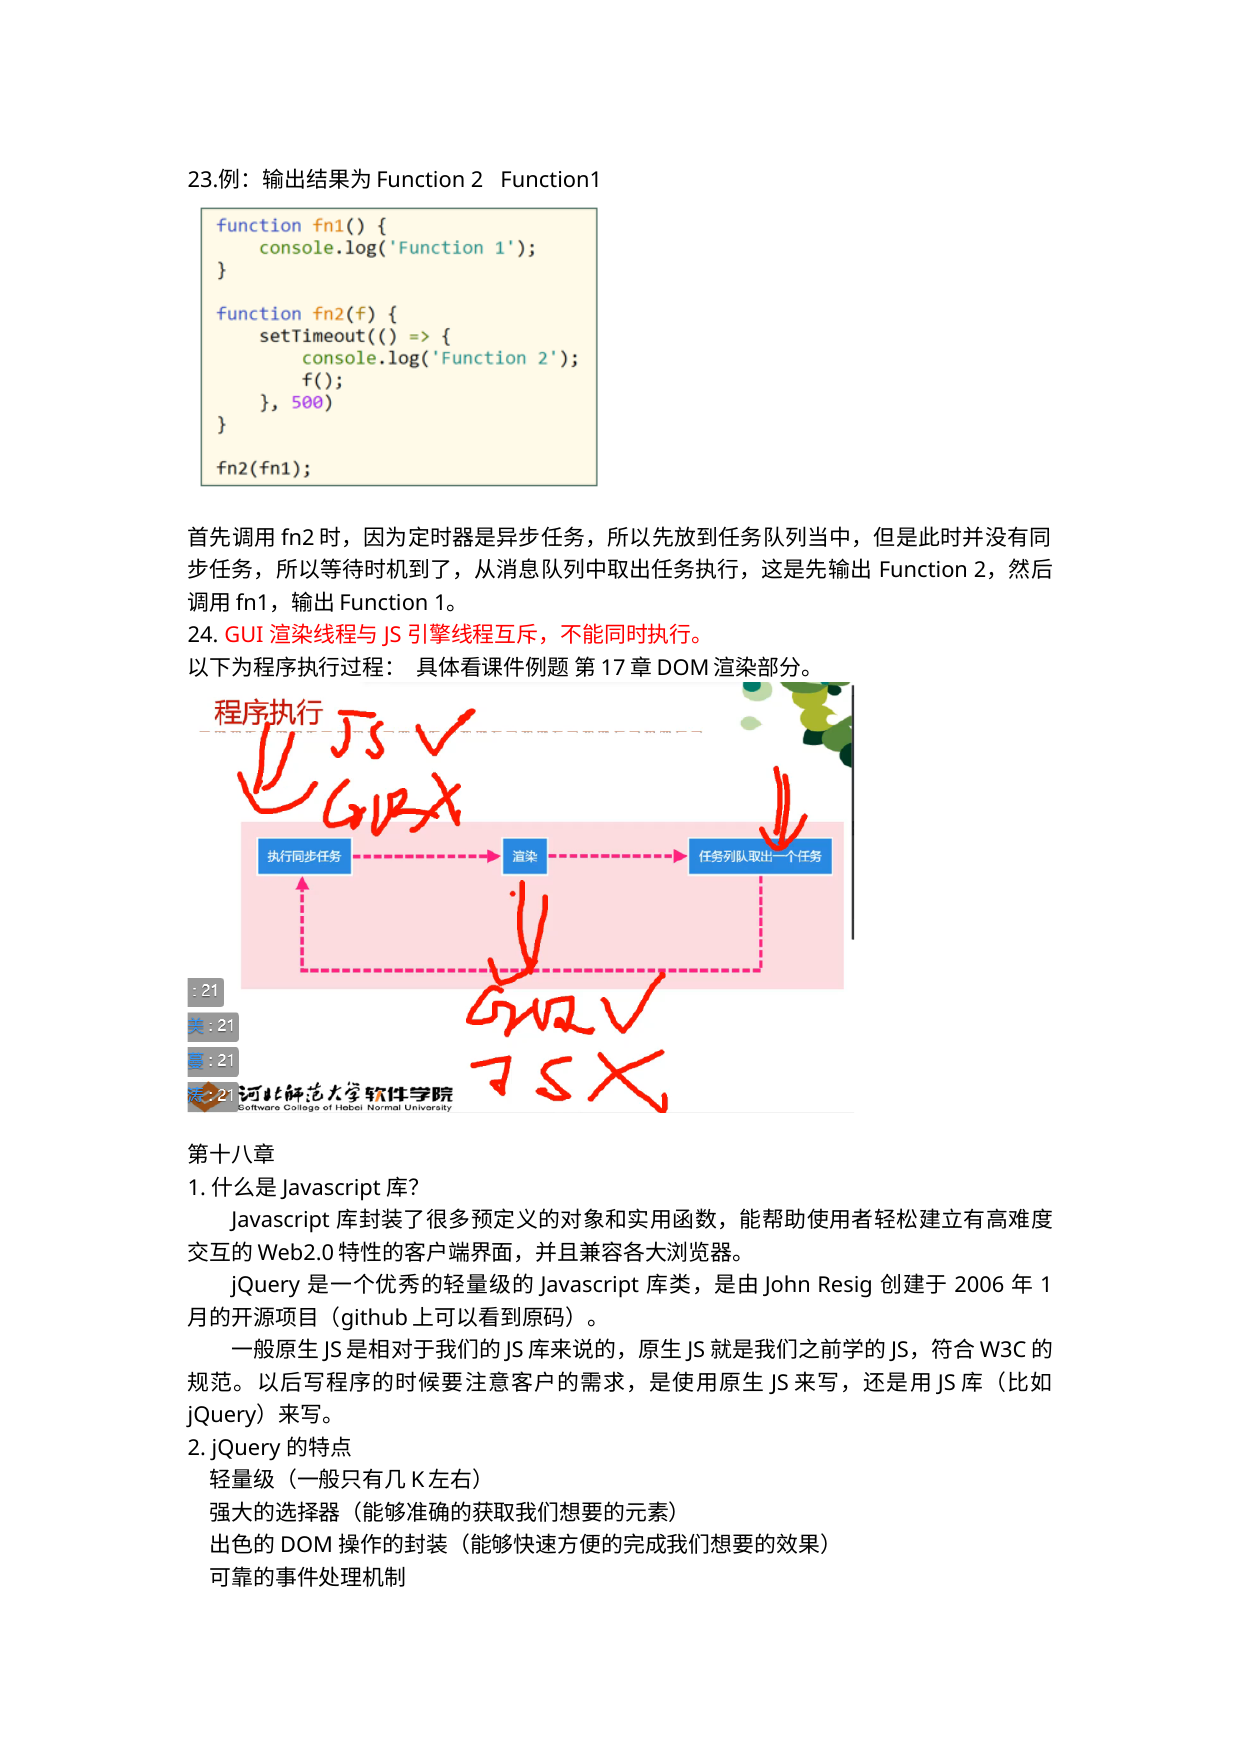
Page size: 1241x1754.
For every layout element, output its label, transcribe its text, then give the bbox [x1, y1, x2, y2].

text 以下为程序执行过程： 具体看课件例题 第17章 DOM渲染部分。 [187, 649, 1053, 682]
text 24. GUI 渲染线程与 JS 引擎线程互斥，不能同时执行。 [187, 617, 1053, 649]
text Javascript 库封装了很多预定义的对象和实用函数，能帮助使用者轻松建立有高难度交互的Web2.0特性的客户端界面，并且兼容各大浏览器。 [187, 1202, 1053, 1267]
text jQuery 是一个优秀的轻量级的 Javascript 库类，是由John Resig 创建于 2006 年 1 月的开源项目（github上可以看到原码）。 [187, 1267, 1053, 1332]
text 23.例：输出结果为Function 2 Function1 [187, 162, 1053, 194]
text 轻量级（一般只有几K左右） [187, 1462, 1053, 1494]
text 可靠的事件处理机制 [187, 1559, 1053, 1592]
text 首先调用fn2时，因为定时器是异步任务，所以先放到任务队列当中，但是此时并没有同步任务，所以等待时机到了，从消息队列中取出任务执行，这是先输出Function 2，然后调用fn1，输出Function 1。 [187, 519, 1053, 617]
picture [187, 682, 855, 1113]
text 第十八章 [187, 1137, 1053, 1169]
text 一般原生JS是相对于我们的JS库来说的，原生JS就是我们之前学的JS，符合W3C的规范。以后写程序的时候要注意客户的需求，是使用原生JS来写，还是用JS库（比如jQuery）来写。 [187, 1332, 1053, 1429]
text 出色的 DOM 操作的封装（能够快速方便的完成我们想要的效果） [187, 1527, 1053, 1559]
text 2. jQuery 的特点 [187, 1429, 1053, 1462]
picture [187, 194, 659, 519]
text 1. 什么是 Javascript 库？ [187, 1169, 1053, 1202]
text 强大的选择器（能够准确的获取我们想要的元素） [187, 1494, 1053, 1527]
